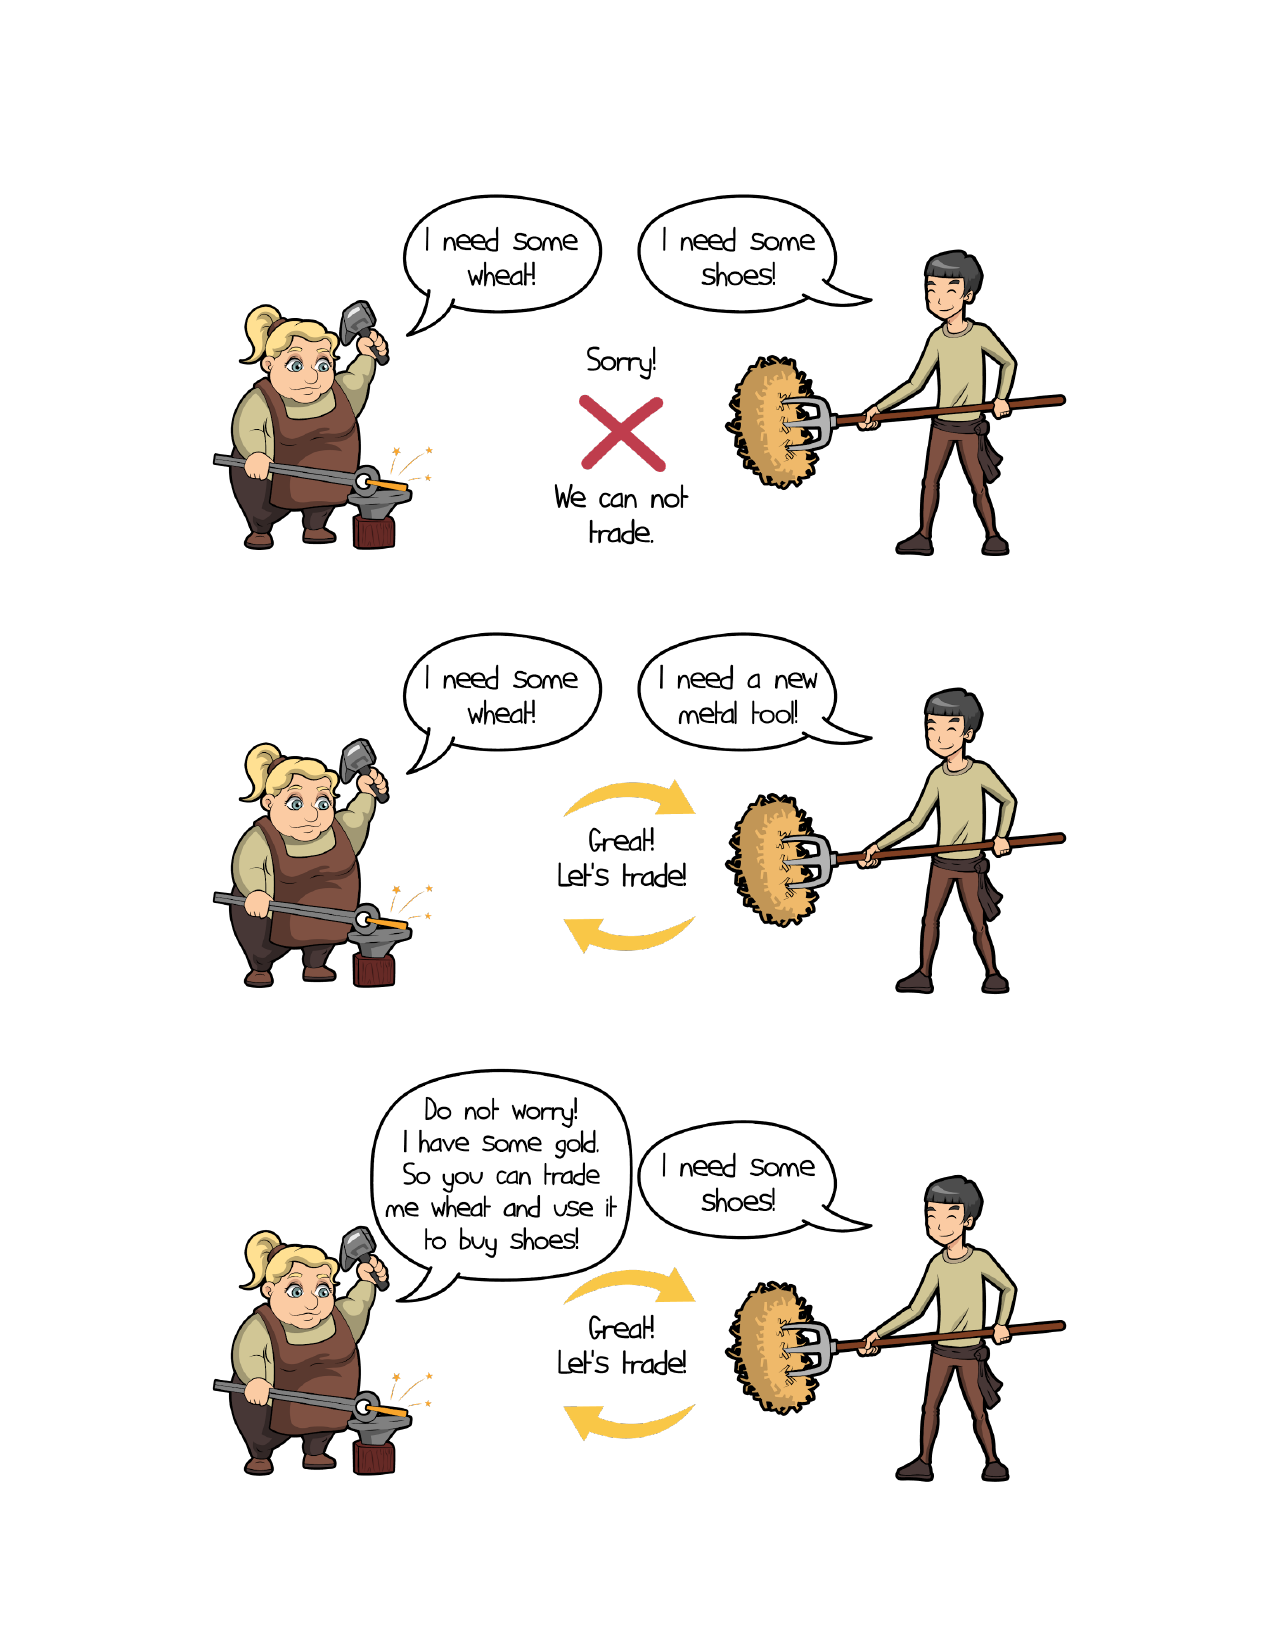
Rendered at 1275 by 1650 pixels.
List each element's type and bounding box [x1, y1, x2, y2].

picture [150, 150, 1125, 1501]
